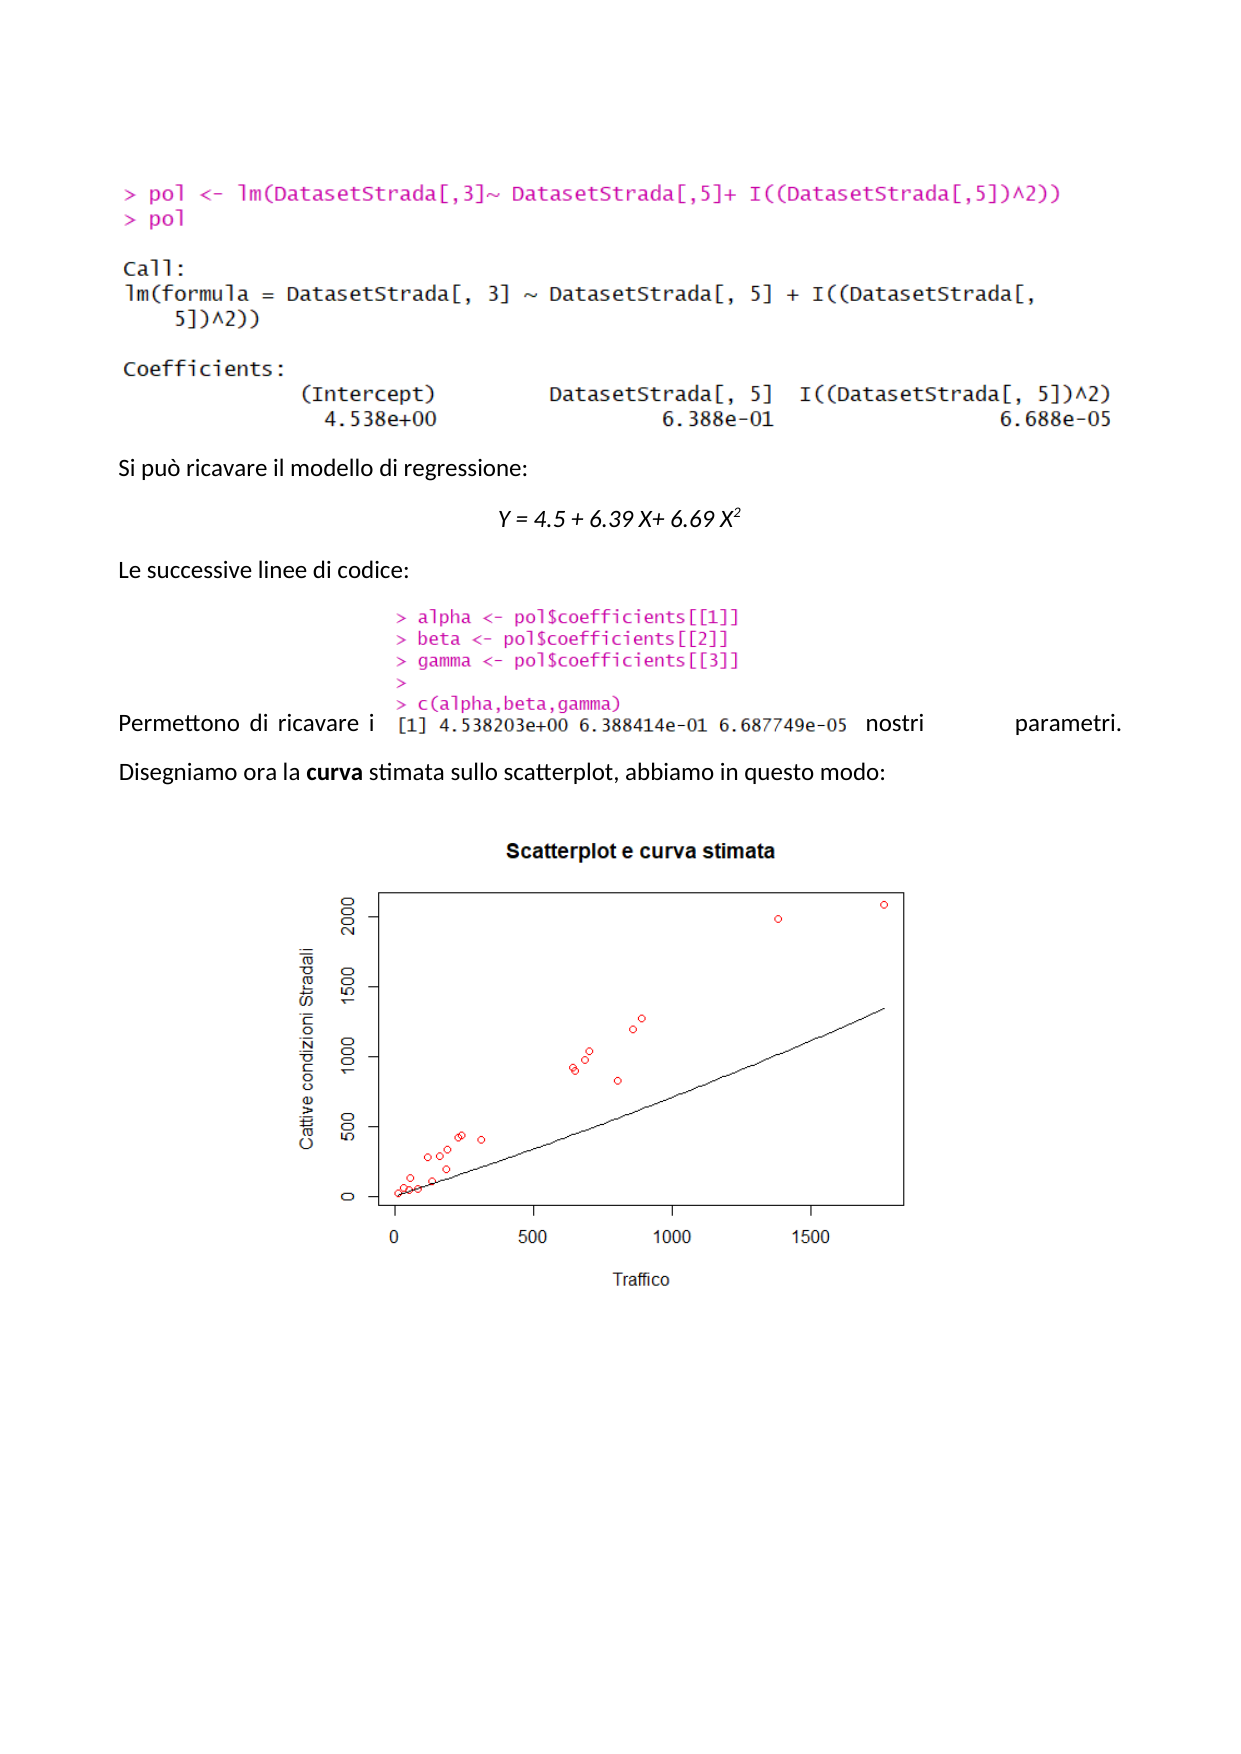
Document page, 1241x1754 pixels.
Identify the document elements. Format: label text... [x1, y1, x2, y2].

picture [393, 607, 847, 738]
picture [293, 807, 948, 1312]
text Le successive linee di codice: [118, 554, 1122, 585]
picture [118, 177, 1115, 435]
text Permettono di ricavare i nostri parametri. Disegniamo ora la curva stimata sullo scatterplot, abbiamo in questo modo: [118, 707, 1122, 787]
text Y = 4.5 + 6.39 X+ 6.69 X2 [118, 503, 1122, 534]
text Si può ricavare il modello di regressione: [118, 452, 1122, 483]
